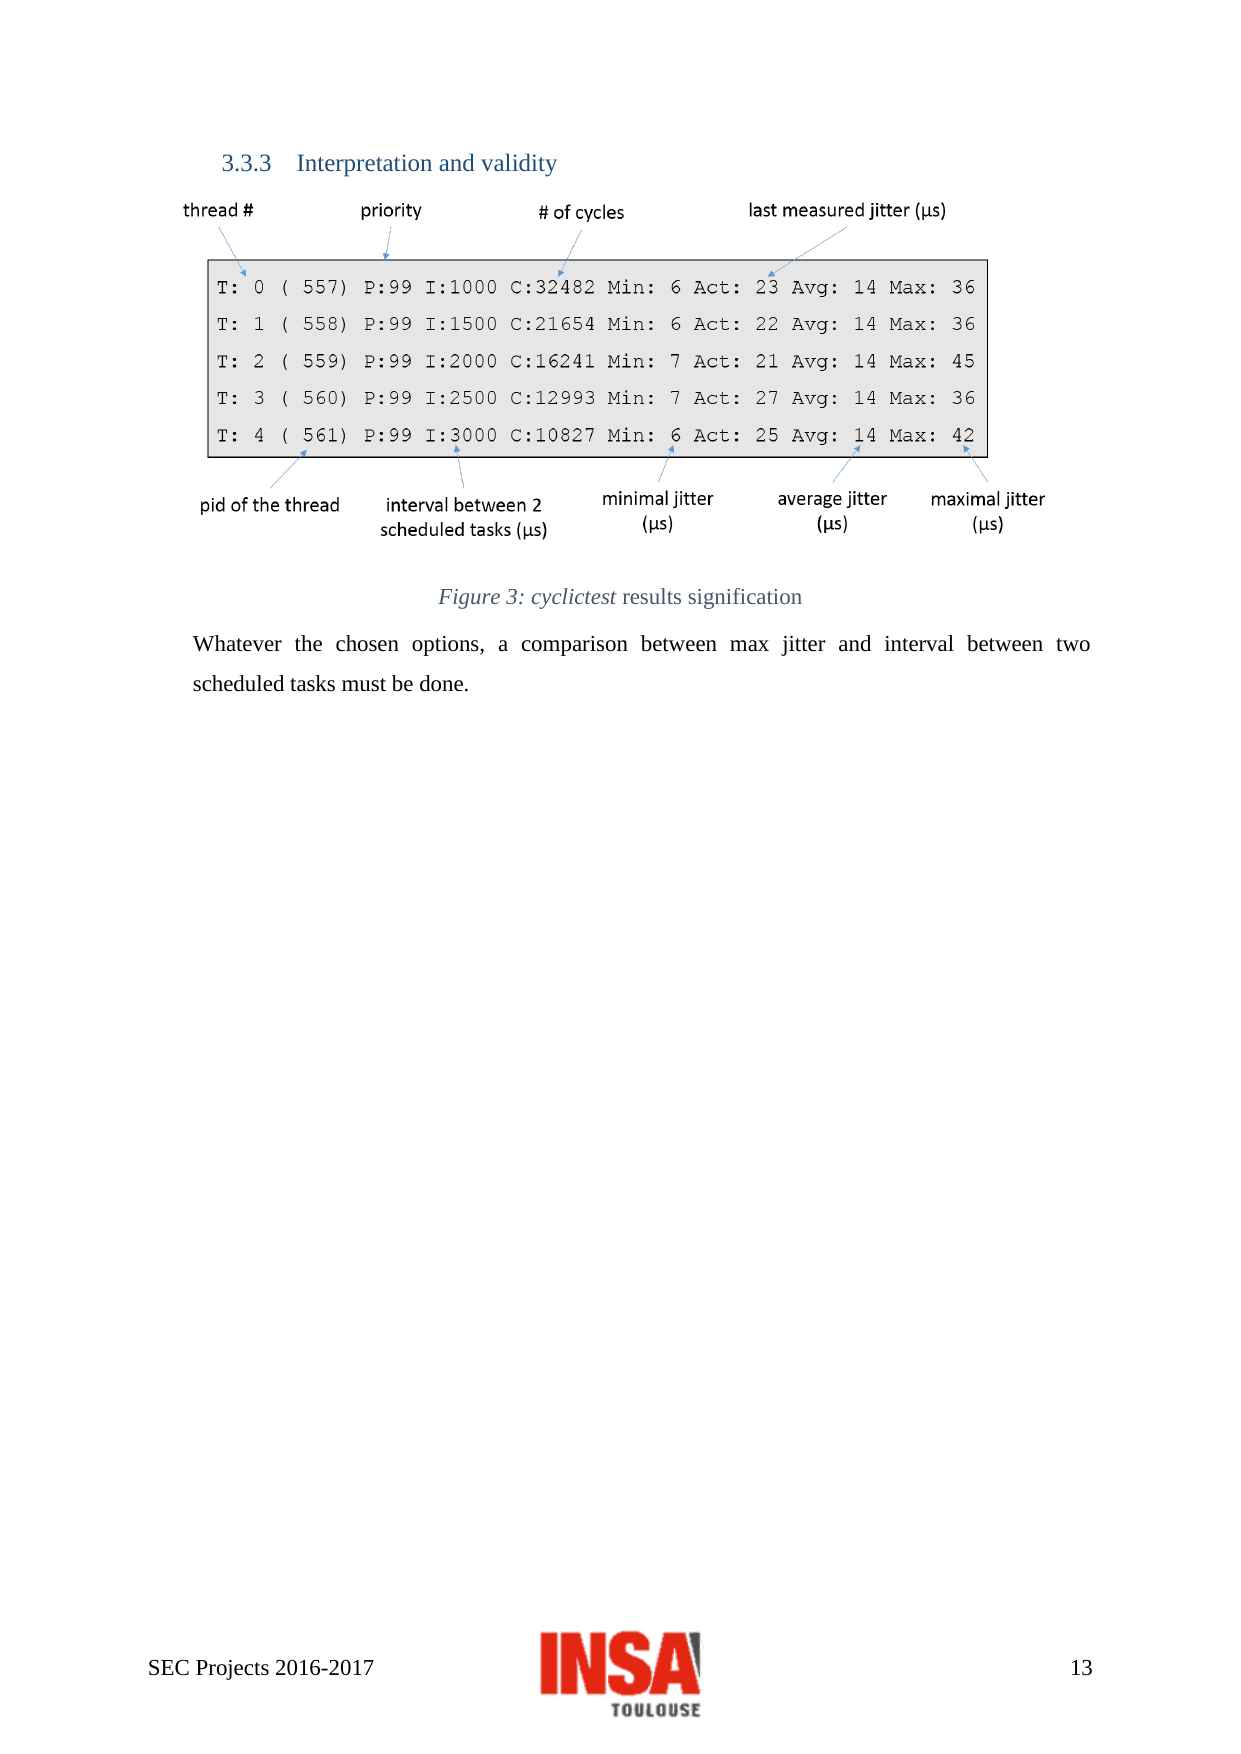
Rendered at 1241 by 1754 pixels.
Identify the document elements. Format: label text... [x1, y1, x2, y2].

text Whatever the chosen options, a comparison between max jitter and interval between two scheduled tasks must be done. [193, 630, 1093, 696]
subtitle Interpretation and validity [221, 148, 1093, 176]
picture [170, 190, 1071, 554]
text Figure 3: cyclictest results signification [148, 583, 1093, 609]
picture [521, 1589, 720, 1754]
